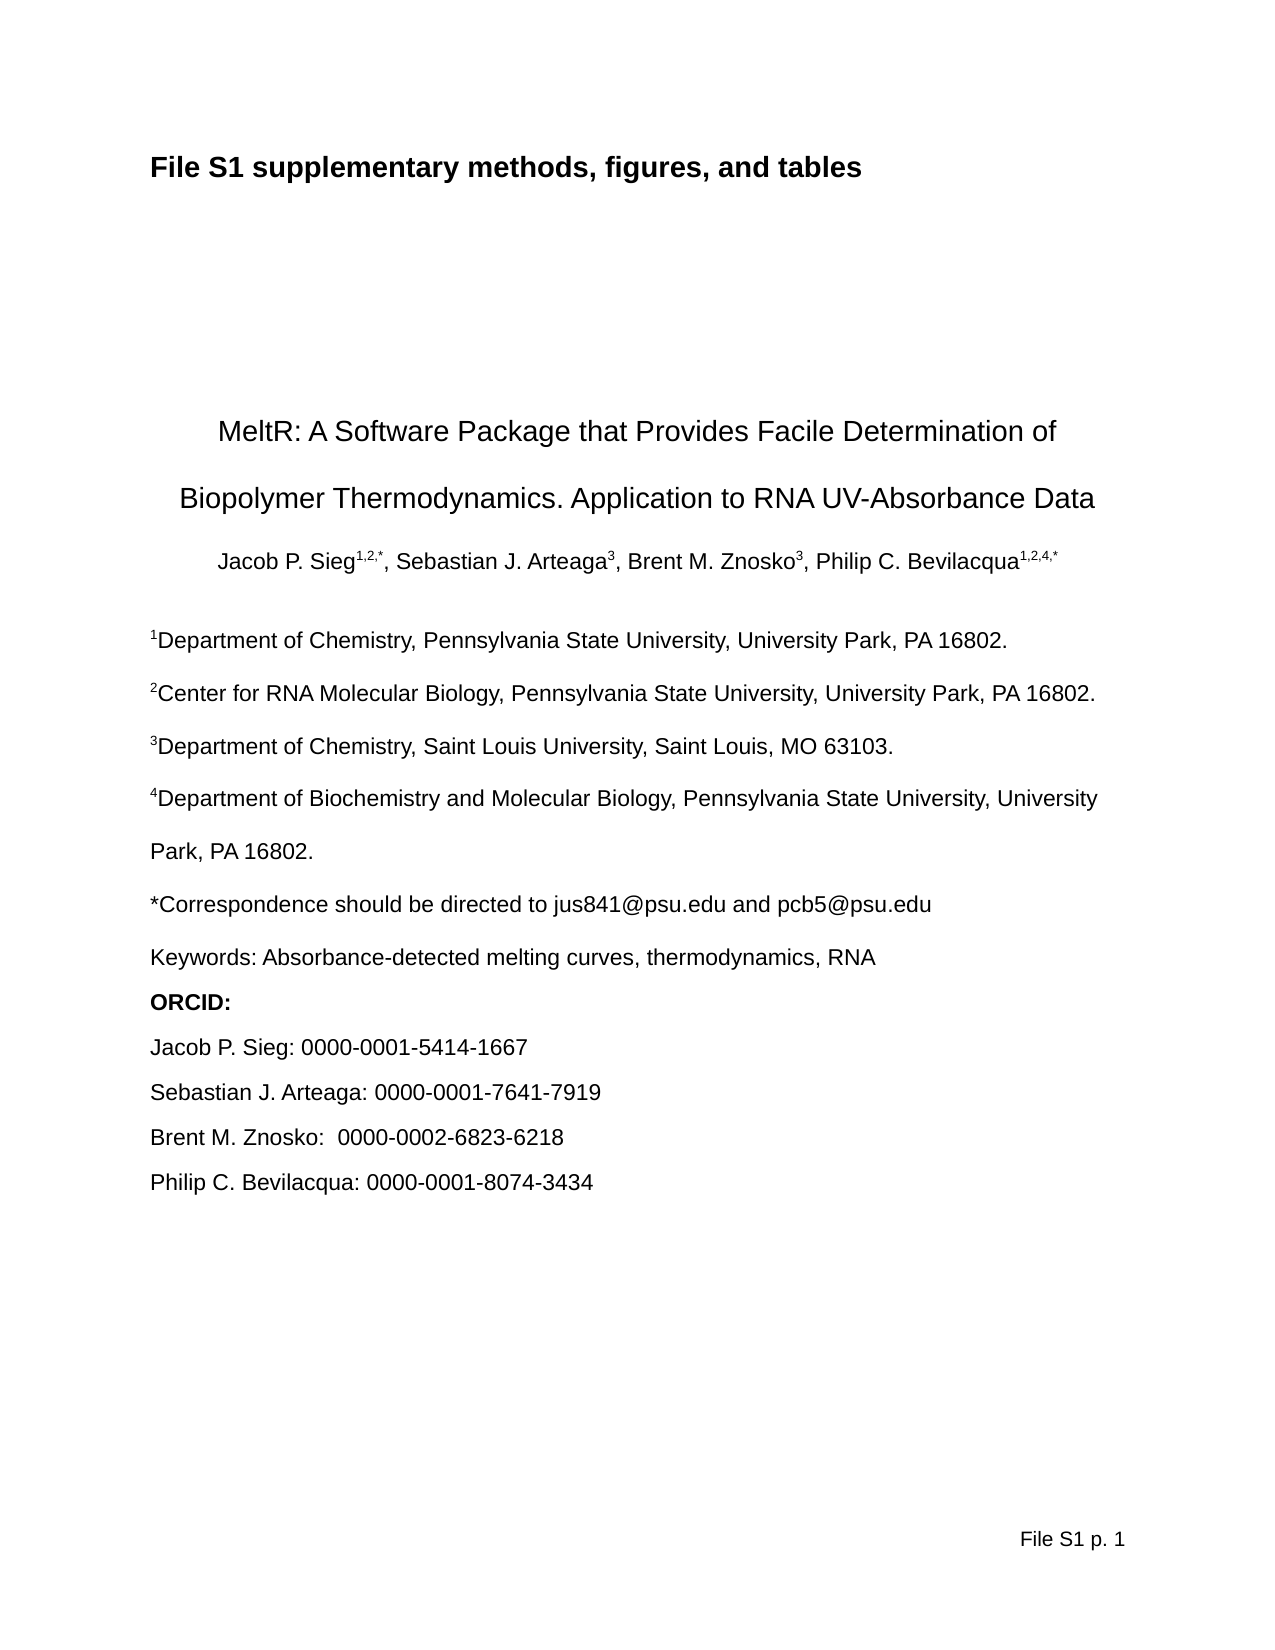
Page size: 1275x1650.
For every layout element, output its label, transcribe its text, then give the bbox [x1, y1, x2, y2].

text File S1 supplementary methods, figures, and tables [150, 150, 1125, 183]
text 1Department of Chemistry, Pennsylvania State University, University Park, PA 16802. [150, 627, 1125, 654]
text ORCID: [150, 989, 1125, 1015]
text Jacob P. Sieg: 0000-0001-5414-1667 [150, 1034, 1125, 1060]
text Keywords: Absorbance-detected melting curves, thermodynamics, RNA [150, 943, 1125, 970]
text 4Department of Biochemistry and Molecular Biology, Pennsylvania State University, University Park, PA 16802. [150, 785, 1125, 864]
text 3Department of Chemistry, Saint Louis University, Saint Louis, MO 63103. [150, 733, 1125, 759]
text 2Center for RNA Molecular Biology, Pennsylvania State University, University Park, PA 16802. [150, 680, 1125, 706]
text Sebastian J. Arteaga: 0000-0001-7641-7919 [150, 1079, 1125, 1105]
text Brent M. Znosko: 0000-0002-6823-6218 [150, 1124, 1125, 1150]
text *Correspondence should be directed to jus841@psu.edu and pcb5@psu.edu [150, 891, 1125, 917]
text Philip C. Bevilacqua: 0000-0001-8074-3434 [150, 1169, 1125, 1195]
text Jacob P. Sieg1,2,*, Sebastian J. Arteaga3, Brent M. Znosko3, Philip C. Bevilacqua1,2,4,* [150, 548, 1125, 574]
text MeltR: A Software Package that Provides Facile Determination of Biopolymer Thermodynamics. Application to RNA UV-Absorbance Data [150, 414, 1125, 515]
